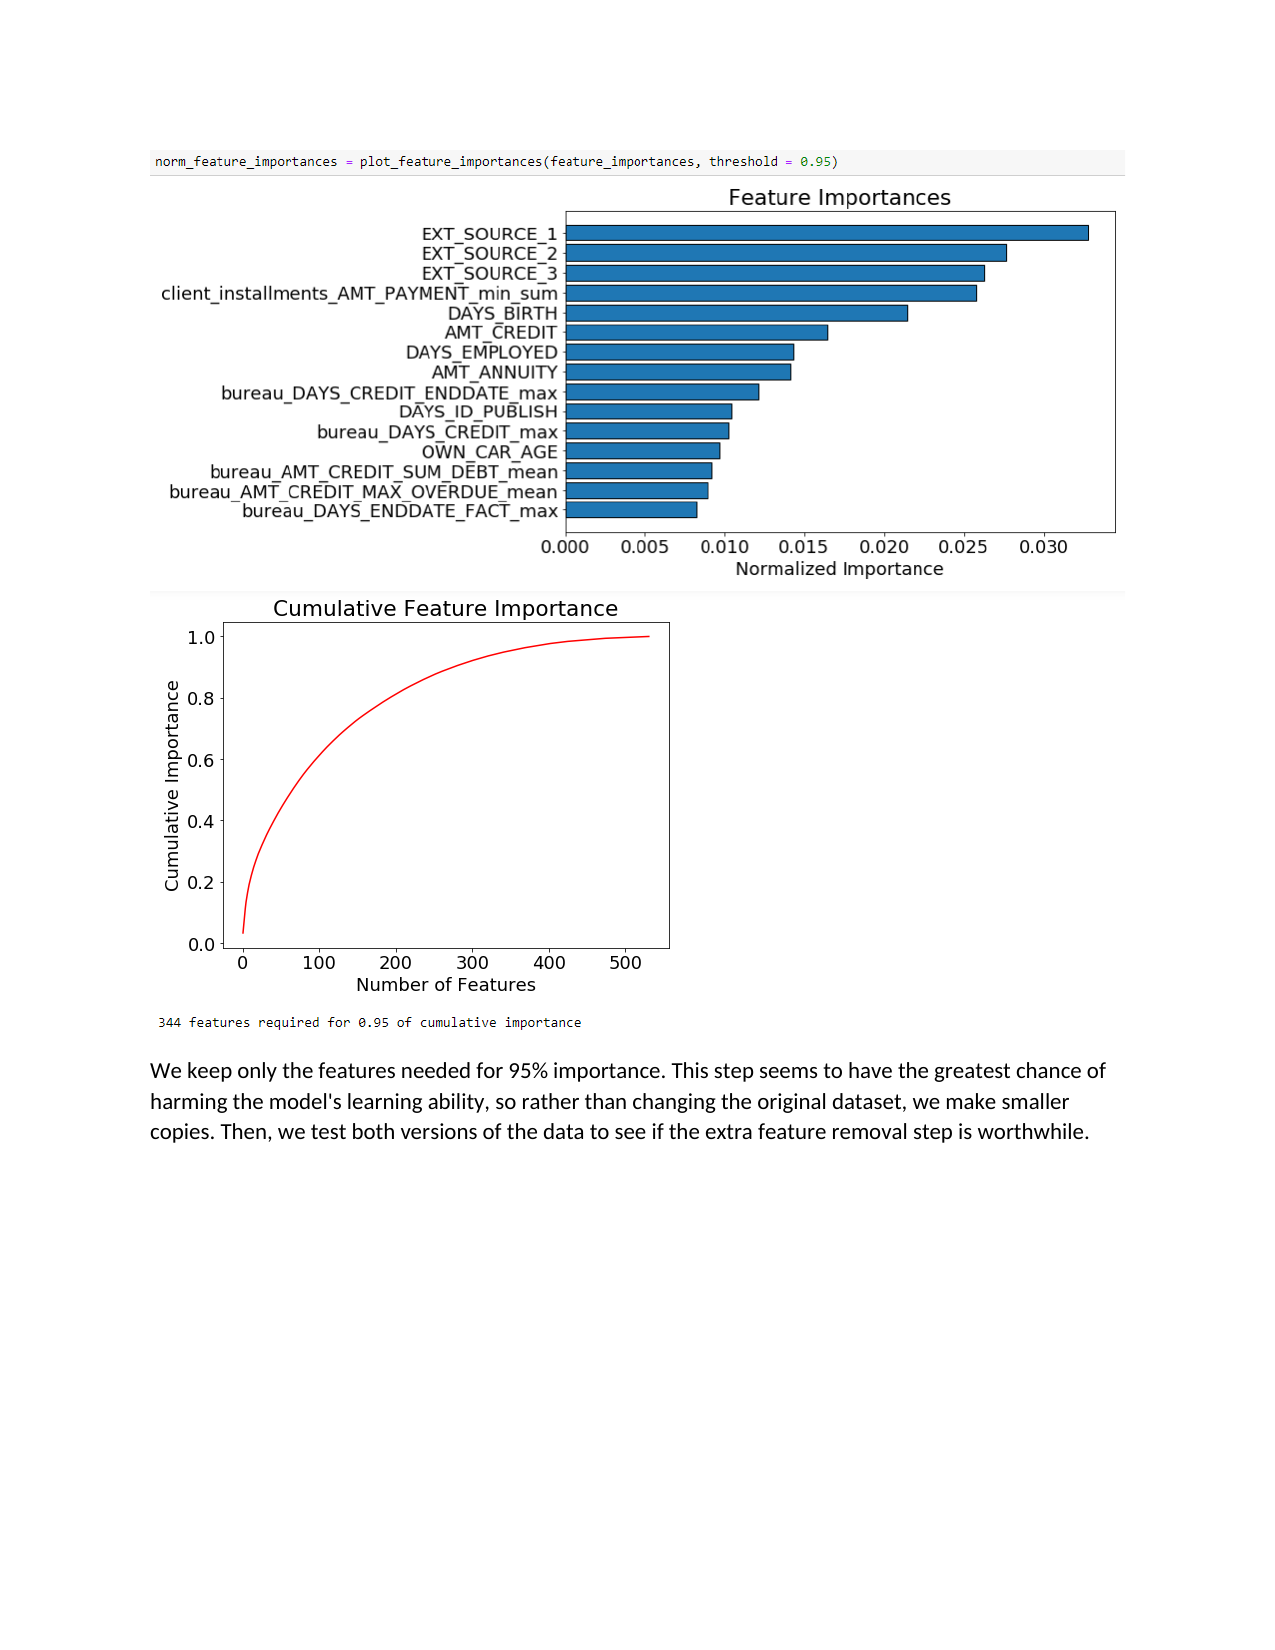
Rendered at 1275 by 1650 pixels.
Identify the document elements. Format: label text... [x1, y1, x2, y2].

picture [150, 591, 1125, 1035]
subtitle We keep only the features needed for 95% importance. This step seems to have the greatest chance of harming the model's learning ability, so rather than changing the original dataset, we make smaller copies. Then, we test both versions of the data to see if the extra feature removal step is worthwhile. [150, 1057, 1125, 1145]
picture [150, 150, 1125, 590]
